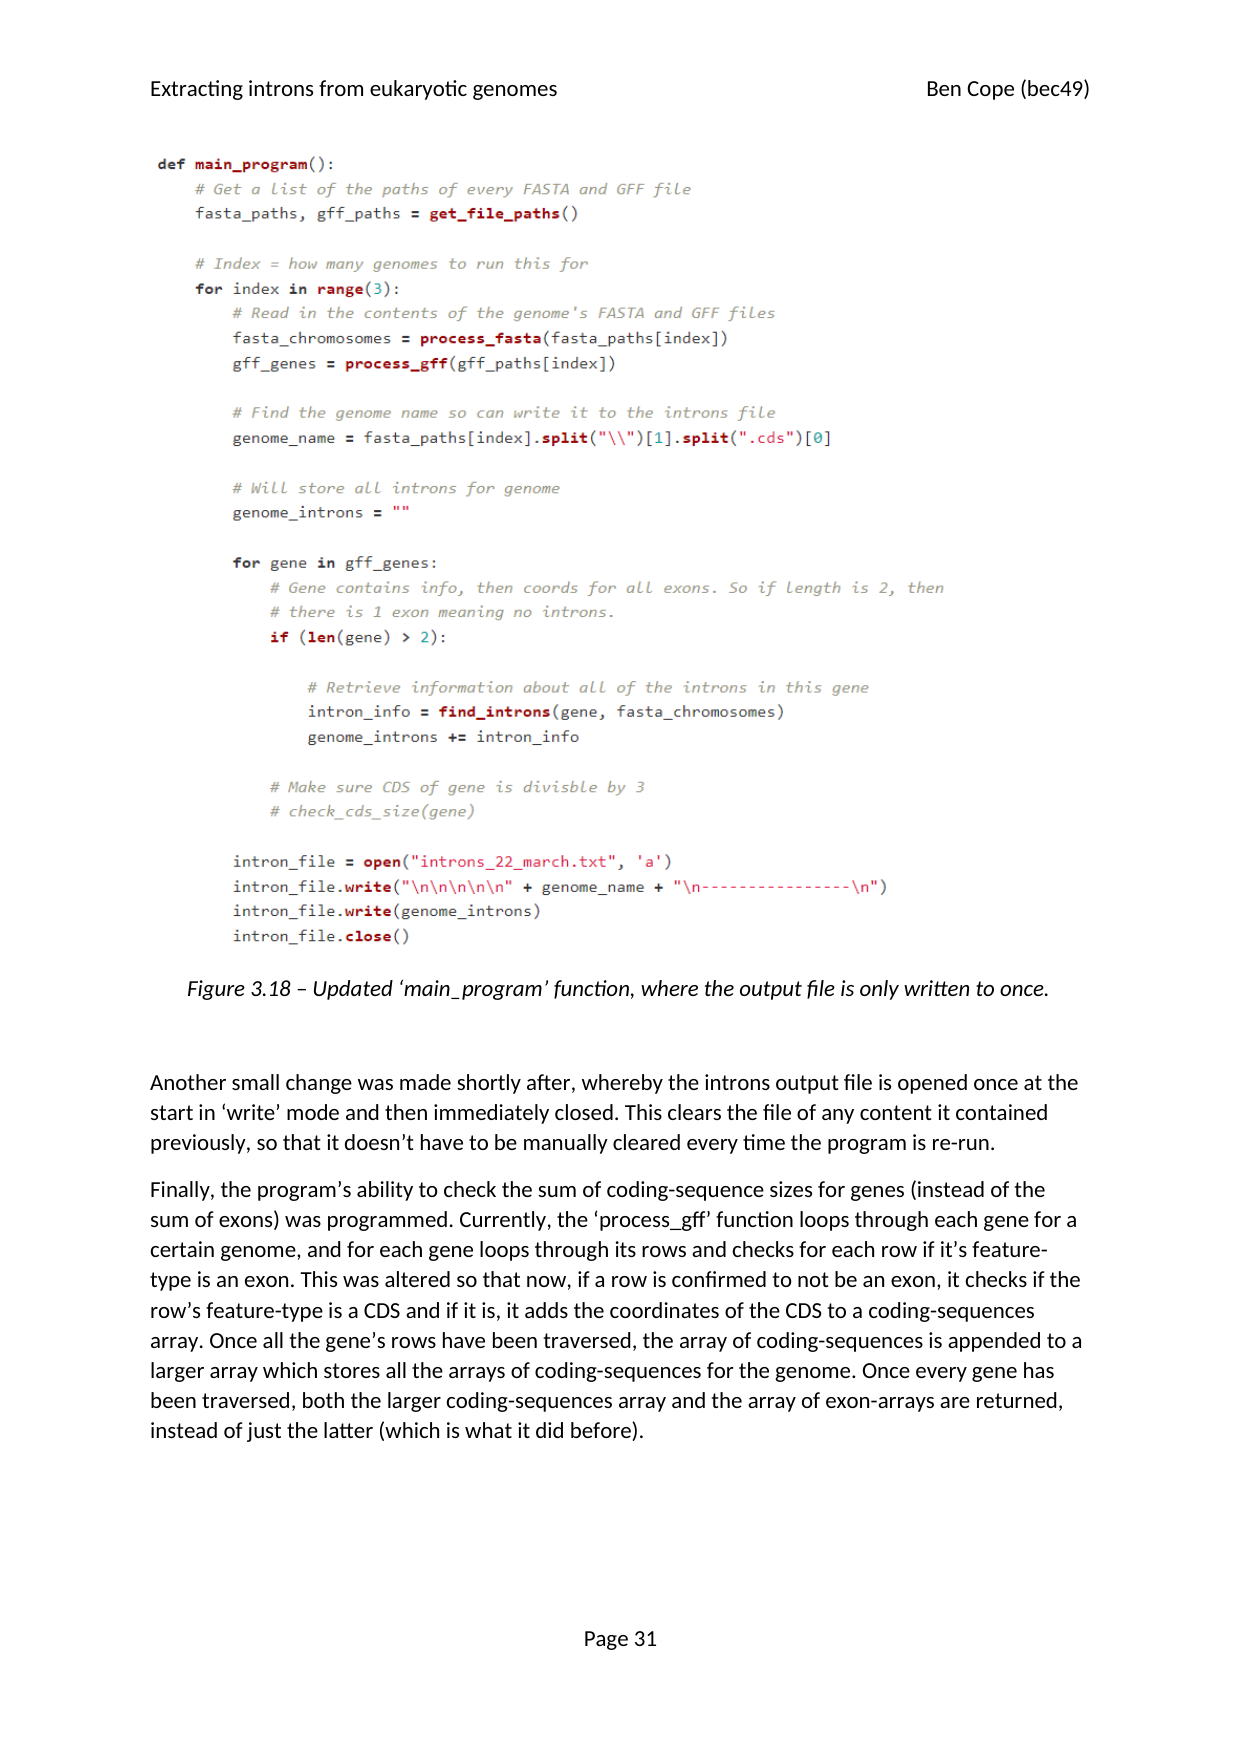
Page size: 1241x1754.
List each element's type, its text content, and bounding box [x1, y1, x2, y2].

text Another small change was made shortly after, whereby the introns output file is opened once at the start in ‘write’ mode and then immediately closed. This clears the file of any content it contained previously, so that it doesn’t have to be manually cleared every time the program is re-run. [150, 1068, 1090, 1156]
text Figure 3.18 – Updated ‘main_program’ function, where the output file is only written to once. [150, 974, 1090, 1002]
text Finally, the program’s ability to check the sum of coding-sequence sizes for genes (instead of the sum of exons) was programmed. Currently, the ‘process_gff’ function loops through each gene for a certain genome, and for each gene loops through its rows and checks for each row if it’s feature-type is an exon. This was altered so that now, if a row is confirmed to not be an exon, it checks if the row’s feature-type is a CDS and if it is, it adds the coordinates of the CDS to a coding-sequences array. Once all the gene’s rows have been traversed, the array of coding-sequences is appended to a larger array which stores all the arrays of coding-sequences for the genome. Once every gene has been traversed, both the larger coding-sequences array and the array of exon-arrays are returned, instead of just the latter (which is what it did before). [150, 1175, 1090, 1444]
picture [150, 150, 964, 956]
